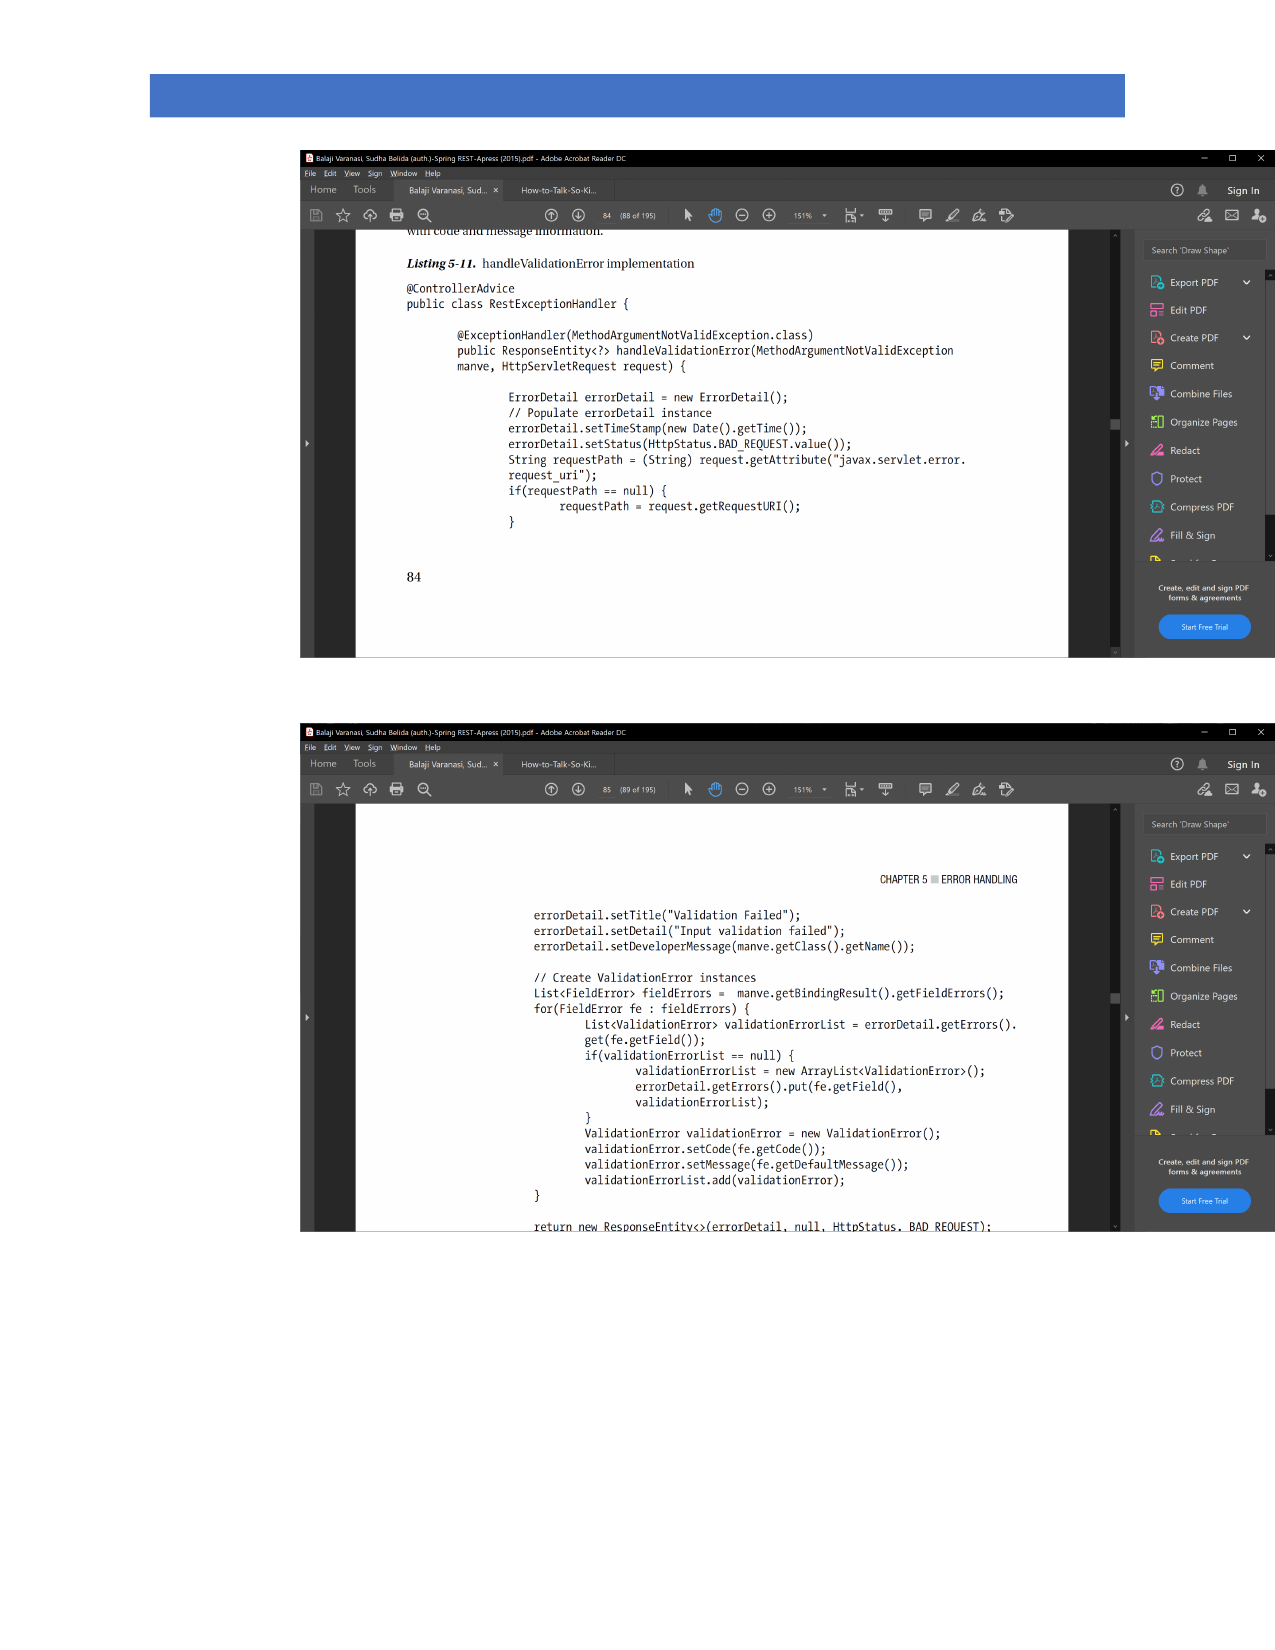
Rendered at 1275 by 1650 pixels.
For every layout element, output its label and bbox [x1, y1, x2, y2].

picture [300, 723, 1275, 1232]
picture [300, 150, 1275, 658]
